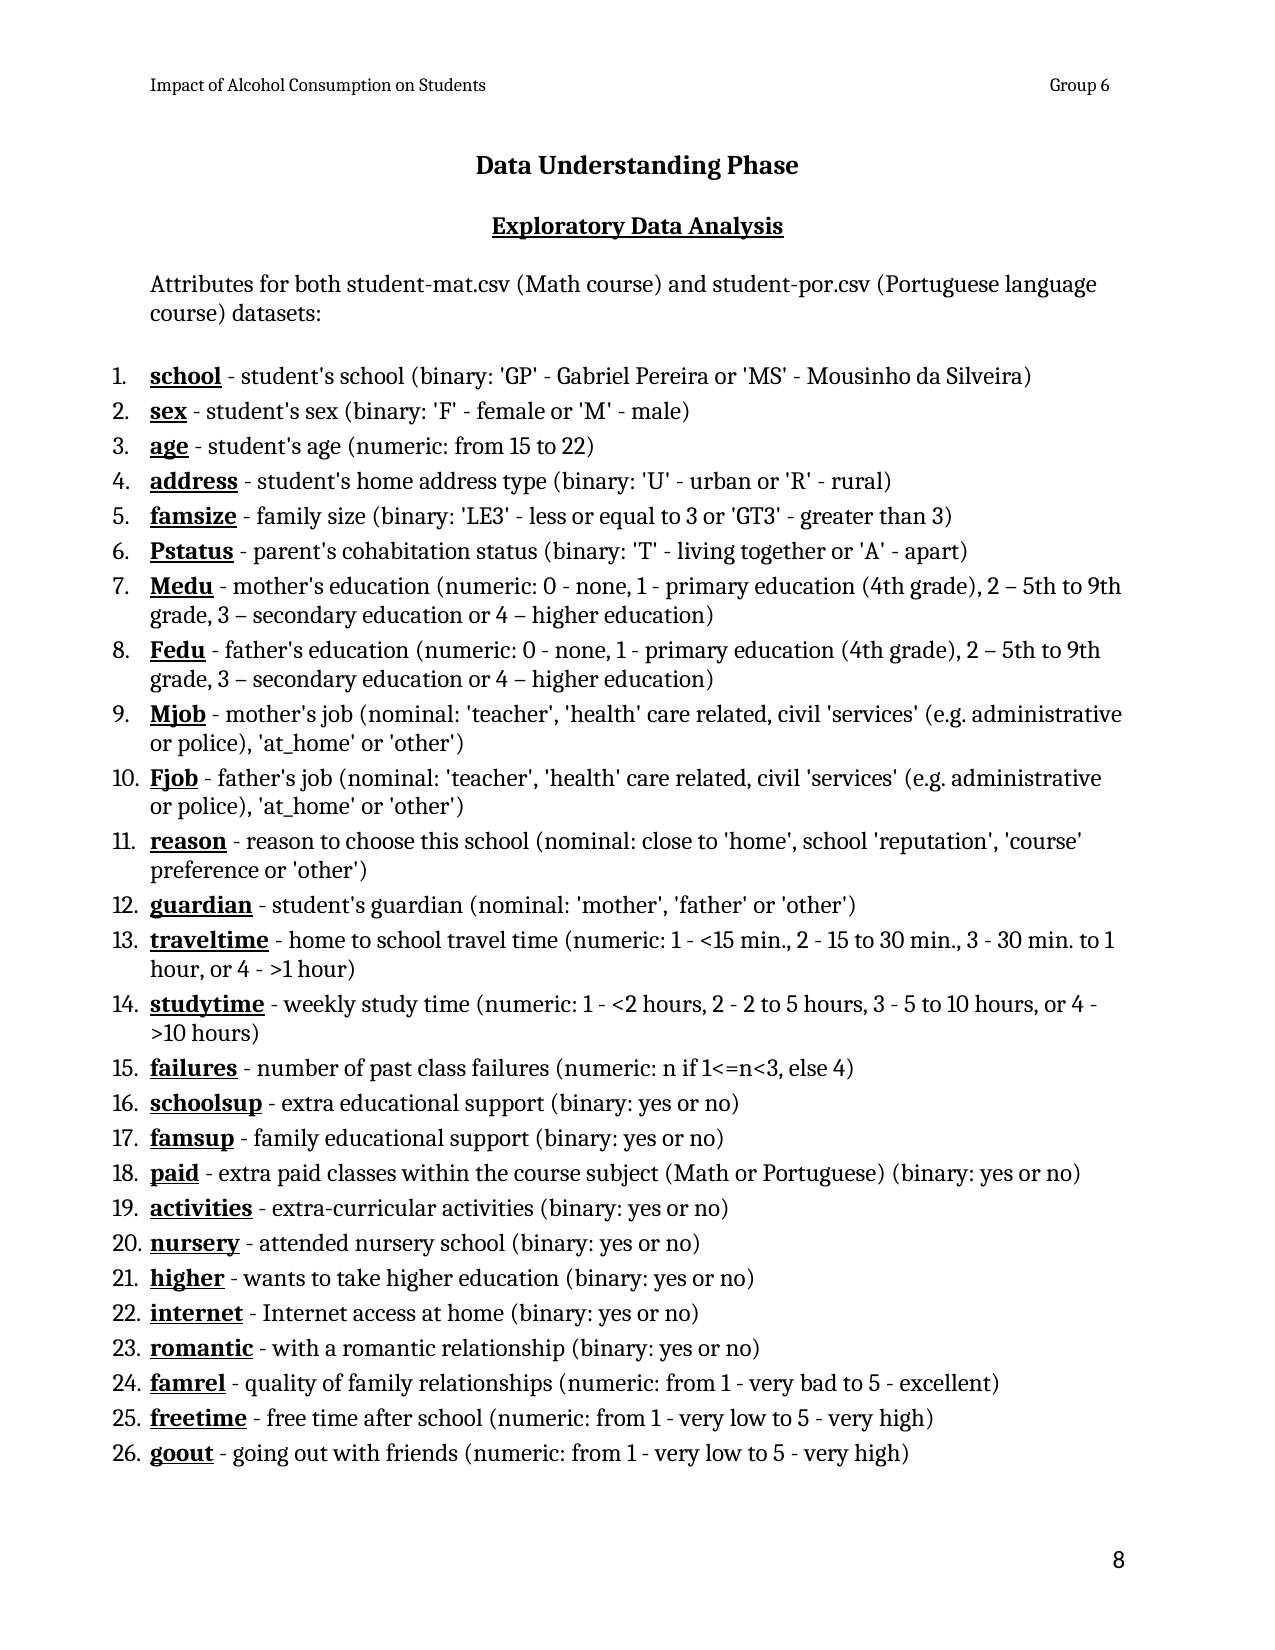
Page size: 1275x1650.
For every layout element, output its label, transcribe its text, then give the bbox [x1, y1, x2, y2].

text Exploratory Data Analysis [150, 212, 1125, 241]
list Fedu - father's education (numeric: 0 - none, 1 - primary education (4th grade), 2 – 5th to 9th grade, 3 – secondary education or 4 – higher education) [112, 636, 1125, 693]
list studytime - weekly study time (numeric: 1 - <2 hours, 2 - 2 to 5 hours, 3 - 5 to 10 hours, or 4 - >10 hours) [112, 990, 1125, 1047]
list sex - student's sex (binary: 'F' - female or 'M' - male) [112, 397, 1125, 426]
list activities - extra-curricular activities (binary: yes or no) [112, 1193, 1125, 1222]
list famsup - family educational support (binary: yes or no) [112, 1123, 1125, 1152]
list guardian - student's guardian (nominal: 'mother', 'father' or 'other') [112, 891, 1125, 920]
list freetime - free time after school (numeric: from 1 - very low to 5 - very high) [112, 1403, 1125, 1432]
list higher - wants to take higher education (binary: yes or no) [112, 1263, 1125, 1292]
text Data Understanding Phase [150, 150, 1125, 181]
text Attributes for both student-mat.csv (Math course) and student-por.csv (Portuguese language course) datasets: [150, 270, 1125, 327]
list traveltime - home to school travel time (numeric: 1 - <15 min., 2 - 15 to 30 min., 3 - 30 min. to 1 hour, or 4 - >1 hour) [112, 926, 1125, 983]
list reason - reason to choose this school (nominal: close to 'home', school 'reputation', 'course' preference or 'other') [112, 827, 1125, 885]
list age - student's age (numeric: from 15 to 22) [112, 432, 1125, 461]
list schoolsup - extra educational support (binary: yes or no) [112, 1088, 1125, 1117]
list nursery - attended nursery school (binary: yes or no) [112, 1228, 1125, 1257]
list goout - going out with friends (numeric: from 1 - very low to 5 - very high) [112, 1438, 1125, 1467]
list Fjob - father's job (nominal: 'teacher', 'health' care related, civil 'services' (e.g. administrative or police), 'at_home' or 'other') [112, 763, 1125, 821]
list Mjob - mother's job (nominal: 'teacher', 'health' care related, civil 'services' (e.g. administrative or police), 'at_home' or 'other') [112, 700, 1125, 757]
list romantic - with a romantic relationship (binary: yes or no) [112, 1333, 1125, 1362]
list famrel - quality of family relationships (numeric: from 1 - very bad to 5 - excellent) [112, 1368, 1125, 1397]
list paid - extra paid classes within the course subject (Math or Portuguese) (binary: yes or no) [112, 1158, 1125, 1187]
list address - student's home address type (binary: 'U' - urban or 'R' - rural) [112, 467, 1125, 496]
list school - student's school (binary: 'GP' - Gabriel Pereira or 'MS' - Mousinho da Silveira) [112, 362, 1125, 391]
list Medu - mother's education (numeric: 0 - none, 1 - primary education (4th grade), 2 – 5th to 9th grade, 3 – secondary education or 4 – higher education) [112, 572, 1125, 630]
list failures - number of past class failures (numeric: n if 1<=n<3, else 4) [112, 1053, 1125, 1082]
list famsize - family size (binary: 'LE3' - less or equal to 3 or 'GT3' - greater than 3) [112, 502, 1125, 531]
list internet - Internet access at home (binary: yes or no) [112, 1298, 1125, 1327]
list Pstatus - parent's cohabitation status (binary: 'T' - living together or 'A' - apart) [112, 537, 1125, 566]
